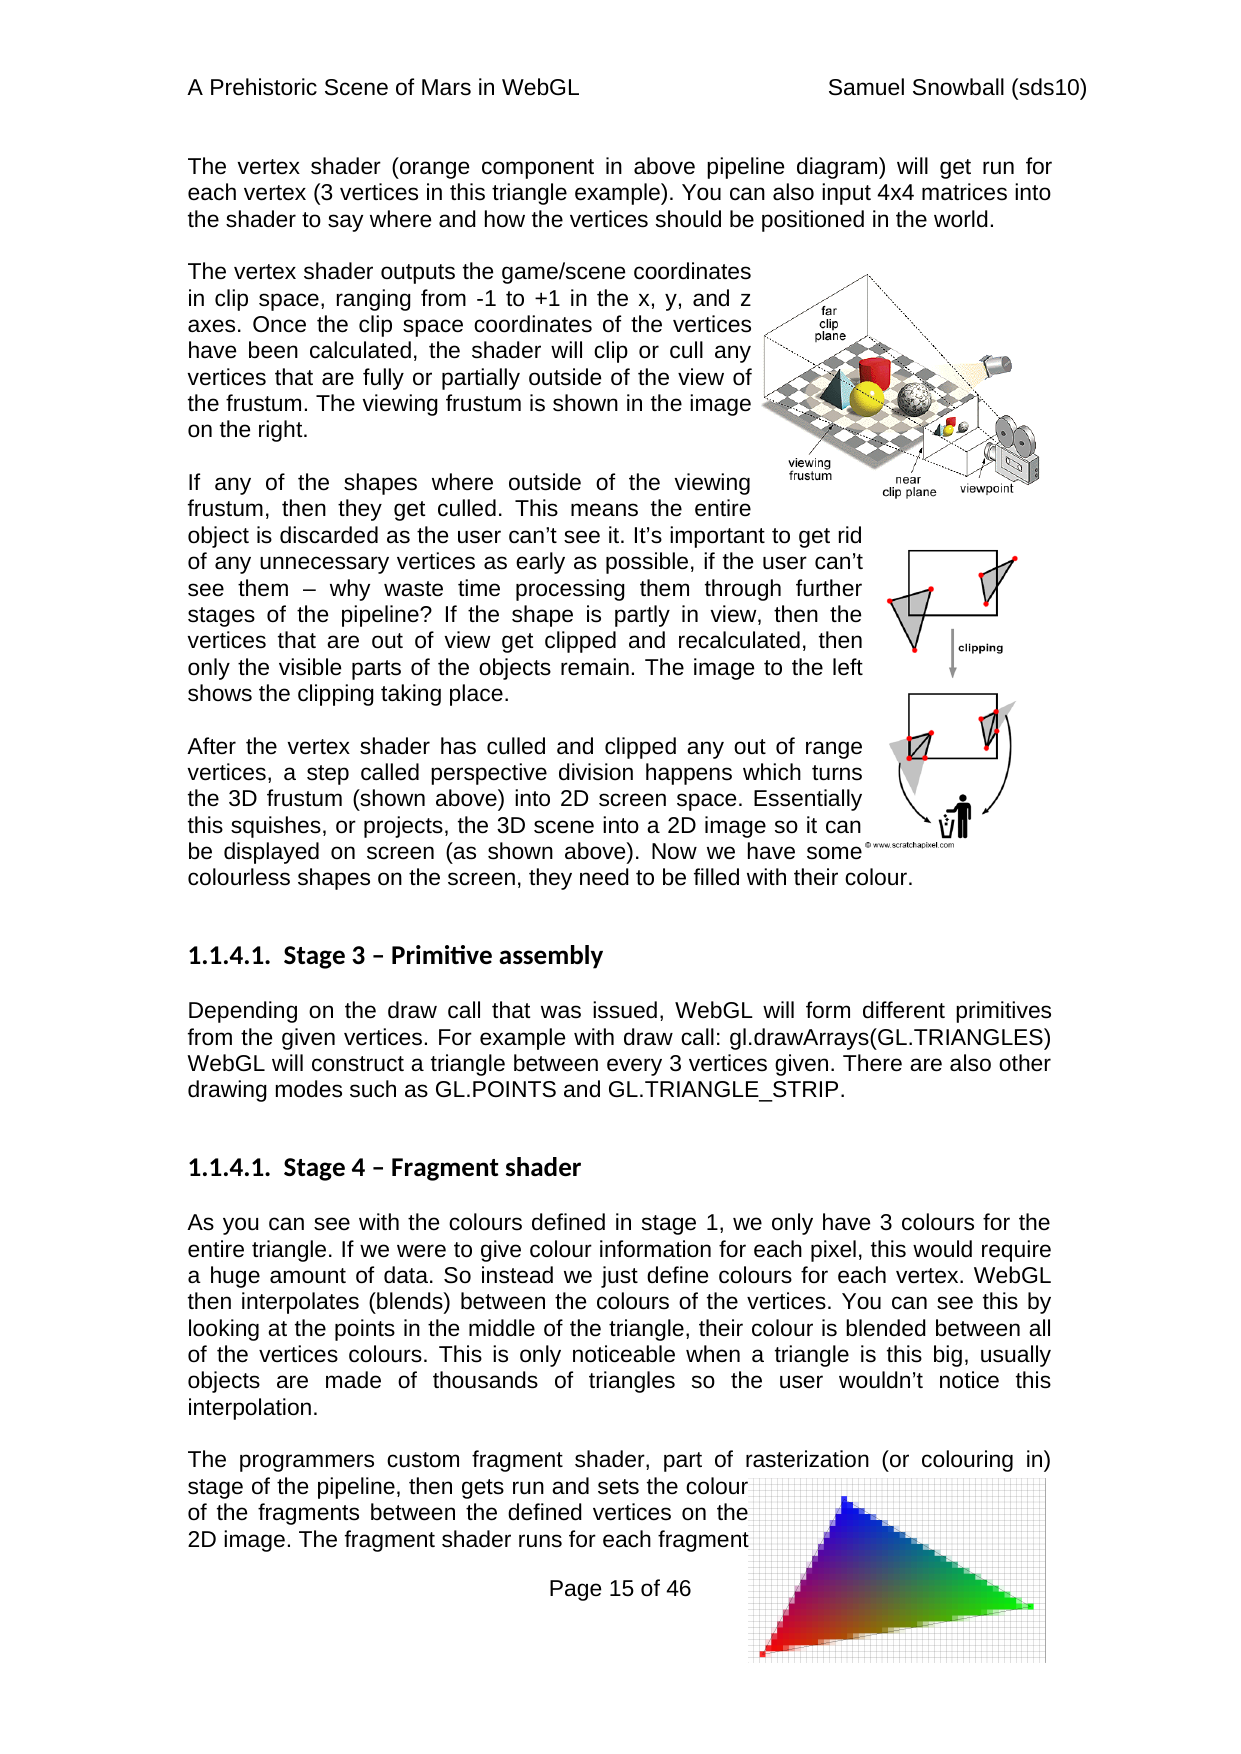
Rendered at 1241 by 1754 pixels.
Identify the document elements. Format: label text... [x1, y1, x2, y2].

subtitle 1.1.4.1. Stage 4 – Fragment shader [187, 1150, 1053, 1183]
text After the vertex shader has culled and clipped any out of range vertices, a step called perspective division happens which turns the 3D frustum (shown above) into 2D screen space. Essentially this squishes, or projects, the 3D scene into a 2D image so it can be displayed on screen (as shown above). Now we have some colourless shapes on the screen, they need to be filled with their colour. [187, 733, 1053, 891]
text Depending on the draw call that was issued, WebGL will form different primitives from the given vertices. For example with draw call: gl.drawArrays(GL.TRIANGLES) WebGL will construct a triangle between every 3 vertices given. There are also other drawing modes such as GL.POINTS and GL.TRIANGLE_STRIP. [187, 997, 1053, 1103]
text If any of the shapes where outside of the viewing frustum, then they get culled. This means the entire object is discarded as the user can’t see it. It’s important to get rid of any unnecessary vertices as early as possible, if the user can’t see them – why waste time processing them through further stages of the pipeline? If the shape is partly in view, then the vertices that are out of view get clipped and recalculated, then only the visible parts of the objects remain. The image to the left shows the clipping taking place. [187, 469, 1053, 706]
picture [748, 1552, 1046, 1663]
subtitle 1.1.4.1. Stage 3 – Primitive assembly [187, 938, 1053, 971]
picture [752, 443, 1053, 469]
text As you can see with the colours defined in stage 1, we only have 3 colours for the entire triangle. If we were to give colour information for each pixel, this would require a huge amount of data. So instead we just define colours for each vertex. WebGL then interpolates (blends) between the colours of the vertices. You can see this by looking at the points in the middle of the triangle, their colour is blended between all of the vertices colours. This is only noticeable when a triangle is this big, usually objects are made of thousands of triangles so the user wouldn’t notice this interpolation. [187, 1209, 1053, 1420]
picture [863, 706, 1041, 733]
text The vertex shader outputs the game/scene coordinates in clip space, ranging from -1 to +1 in the x, y, and z axes. Once the clip space coordinates of the vertices have been calculated, the shader will clip or cull any vertices that are fully or partially outside of the view of the frustum. The viewing frustum is shown in the image on the right. [187, 258, 1053, 443]
text The vertex shader (orange component in above pipeline diagram) will get run for each vertex (3 vertices in this triangle example). You can also input 4x4 matrices into the shader to say where and how the vertices should be positioned in the world. [187, 153, 1053, 232]
